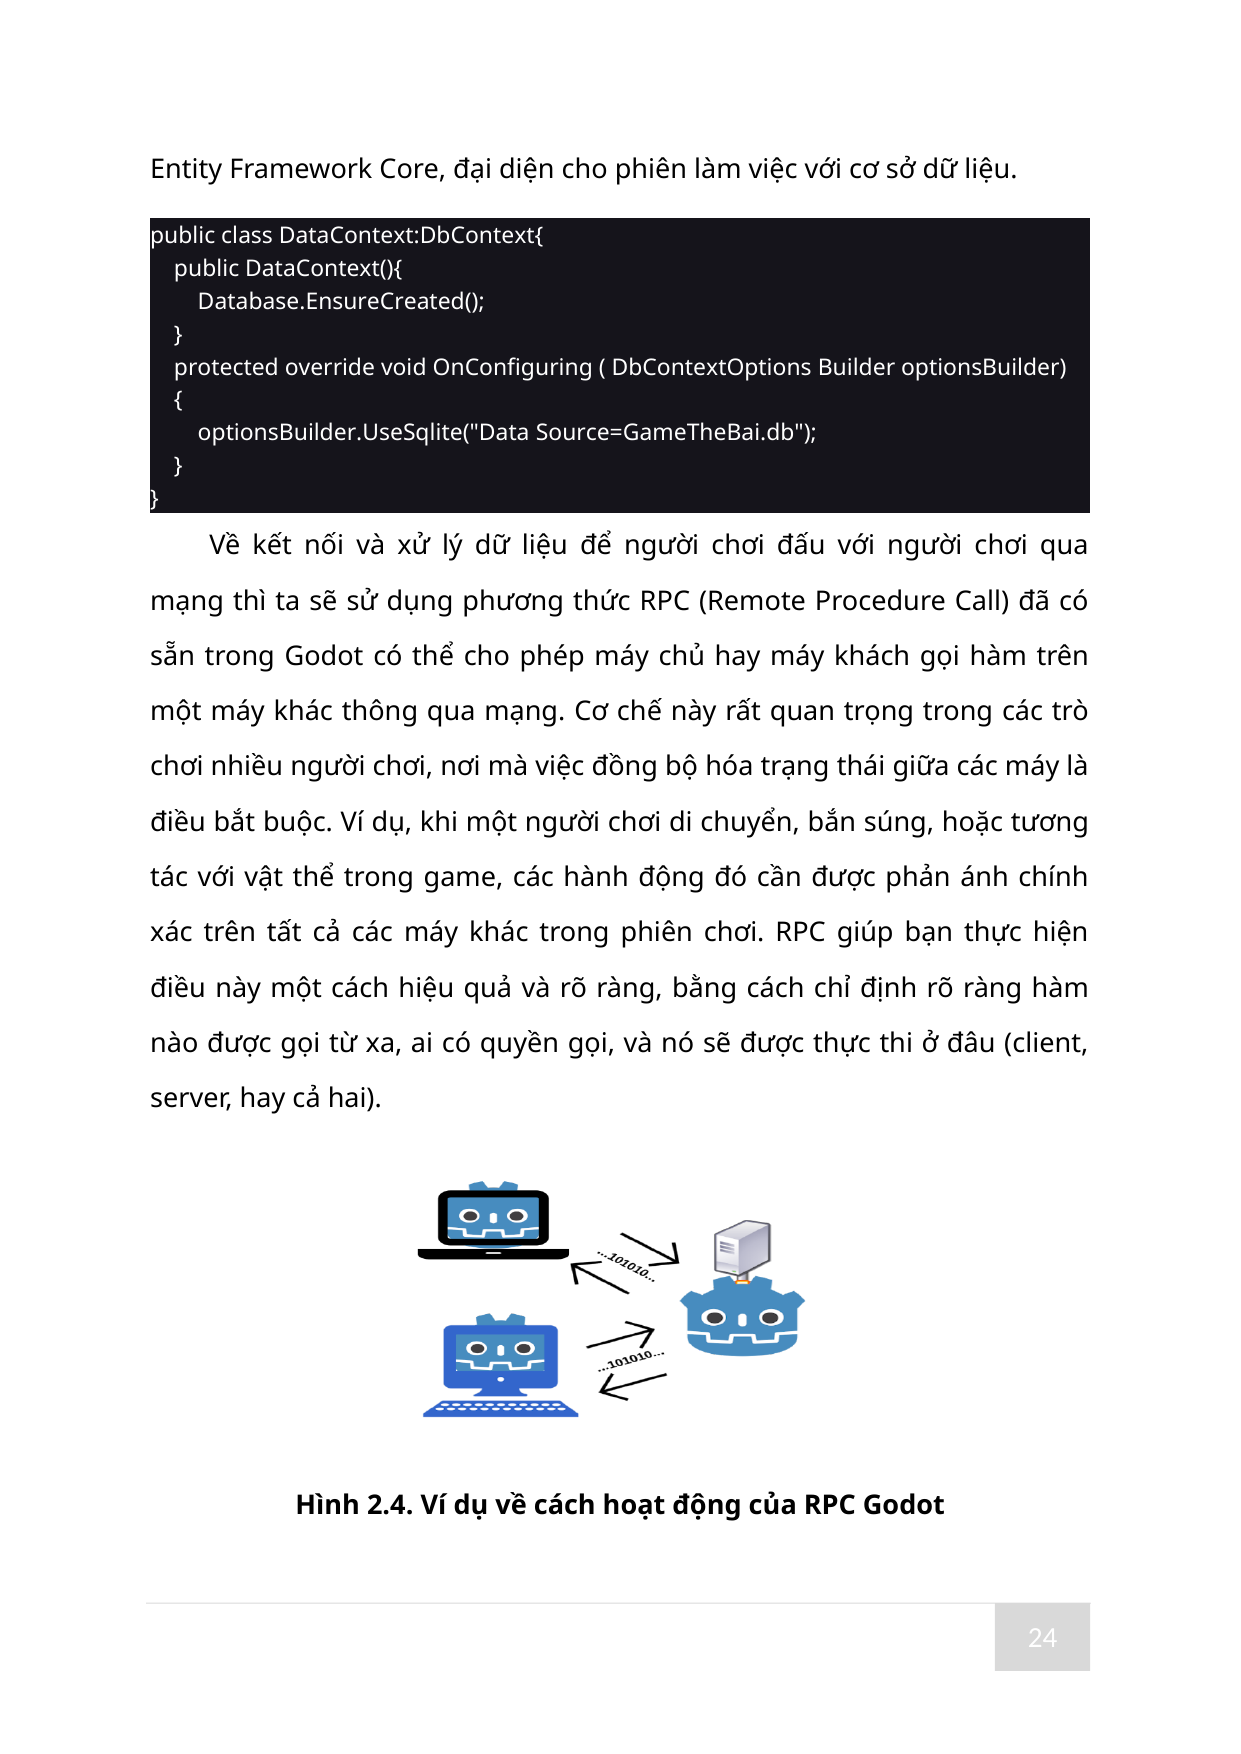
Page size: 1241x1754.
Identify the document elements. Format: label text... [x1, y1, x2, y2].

text } [150, 447, 1090, 480]
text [150, 150, 1090, 187]
text optionsBuilder.UseSqlite("Data Source=GameTheBai.db"); [150, 415, 1090, 447]
text protected override void OnConfiguring ( DbContextOptions Builder optionsBuilder) [150, 349, 1090, 382]
text Về kết nối và xử lý dữ liệu để người chơi đấu với người chơi qua mạng thì ta sẽ sử dụng phương thức RPC (Remote Procedure Call) đã có sẵn trong Godot có thể cho phép máy chủ hay máy khách gọi hàm trên một máy khác thông qua mạng. Cơ chế này rất quan trọng trong các trò chơi nhiều người chơi, nơi mà việc đồng bộ hóa trạng thái giữa các máy là điều bắt buộc. Ví dụ, khi một người chơi di chuyển, bắn súng, hoặc tương tác với vật thể trong game, các hành động đó cần được phản ánh chính xác trên tất cả các máy khác trong phiên chơi. RPC giúp bạn thực hiện điều này một cách hiệu quả và rõ ràng, bằng cách chỉ định rõ ràng hàm nào được gọi từ xa, ai có quyền gọi, và nó sẽ được thực thi ở đâu (client, server, hay cả hai). [150, 526, 1090, 1116]
text public DataContext(){ [150, 251, 1090, 283]
text public class DataContext:DbContext{ [150, 218, 1090, 251]
text { [150, 382, 1090, 415]
text Hình 2.4. Ví dụ về cách hoạt động của RPC Godot [150, 1485, 1090, 1522]
text Database.EnsureCreated(); [150, 283, 1090, 316]
text } [150, 316, 1090, 349]
picture [389, 1146, 851, 1460]
text } [150, 480, 1090, 513]
